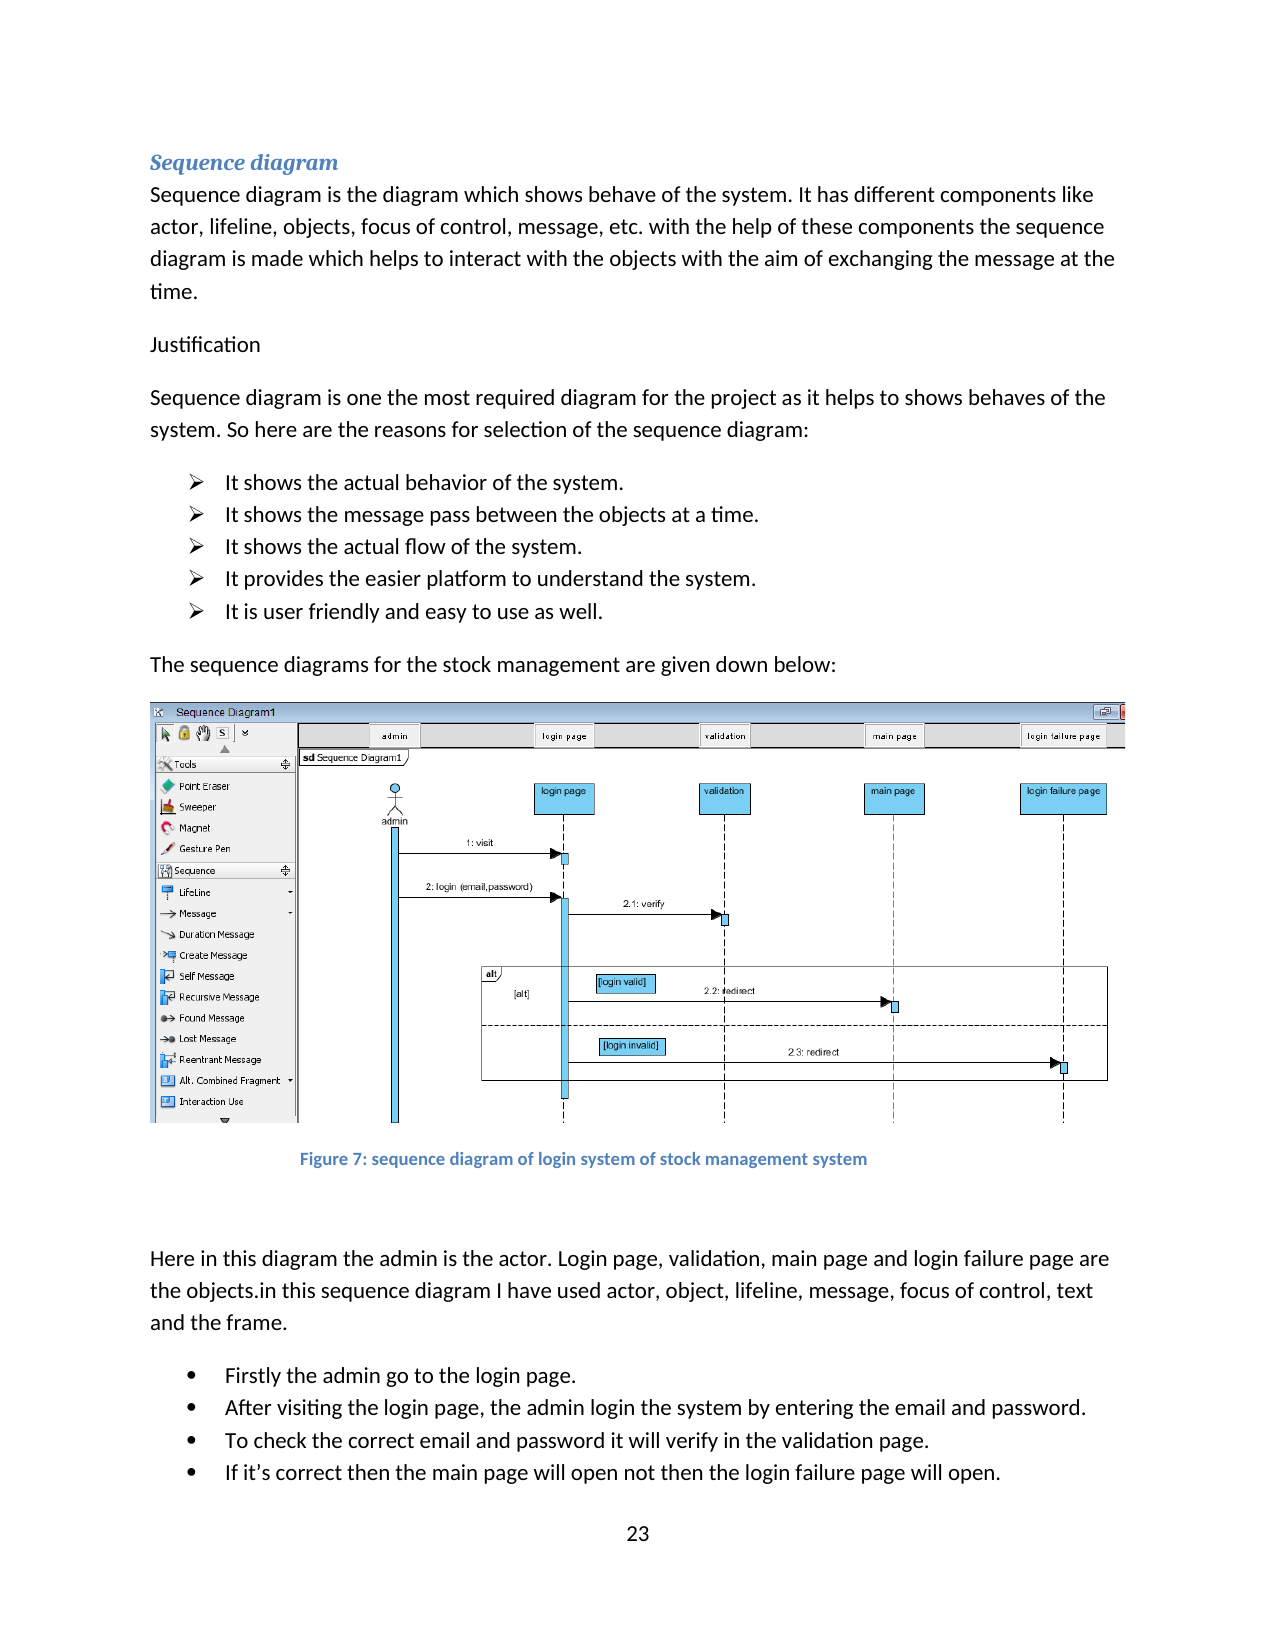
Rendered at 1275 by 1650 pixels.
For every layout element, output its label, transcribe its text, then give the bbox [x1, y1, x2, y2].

list If it’s correct then the main page will open not then the login failure page will open. [187, 1458, 1125, 1486]
text The sequence diagrams for the stock management are given down below: [150, 650, 1125, 678]
text Justification [150, 330, 1125, 358]
list It shows the actual flow of the system. [187, 532, 1125, 560]
text Here in this diagram the admin is the actor. Login page, validation, main page and login failure page are the objects.in this sequence diagram I have used actor, object, lifeline, message, focus of control, text and the frame. [150, 1244, 1125, 1336]
subtitle Sequence diagram [150, 150, 1125, 176]
text Sequence diagram is one the most required diagram for the project as it helps to shows behaves of the system. So here are the reasons for selection of the sequence diagram: [150, 383, 1125, 443]
list After visiting the login page, the admin login the system by entering the email and password. [187, 1393, 1125, 1422]
list Firstly the admin go to the login page. [187, 1361, 1125, 1389]
list It provides the easier platform to understand the system. [187, 564, 1125, 593]
text Sequence diagram is the diagram which shows behave of the system. It has different components like actor, lifeline, objects, focus of control, message, etc. with the help of these components the sequence diagram is made which helps to interact with the objects with the aim of exchanging the message at the time. [150, 180, 1125, 305]
list It is user friendly and easy to use as well. [187, 597, 1125, 625]
list It shows the message pass between the objects at a time. [187, 500, 1125, 528]
list To check the correct email and password it will verify in the validation page. [187, 1426, 1125, 1454]
list It shows the actual behavior of the system. [187, 468, 1125, 496]
picture [150, 702, 1125, 1123]
